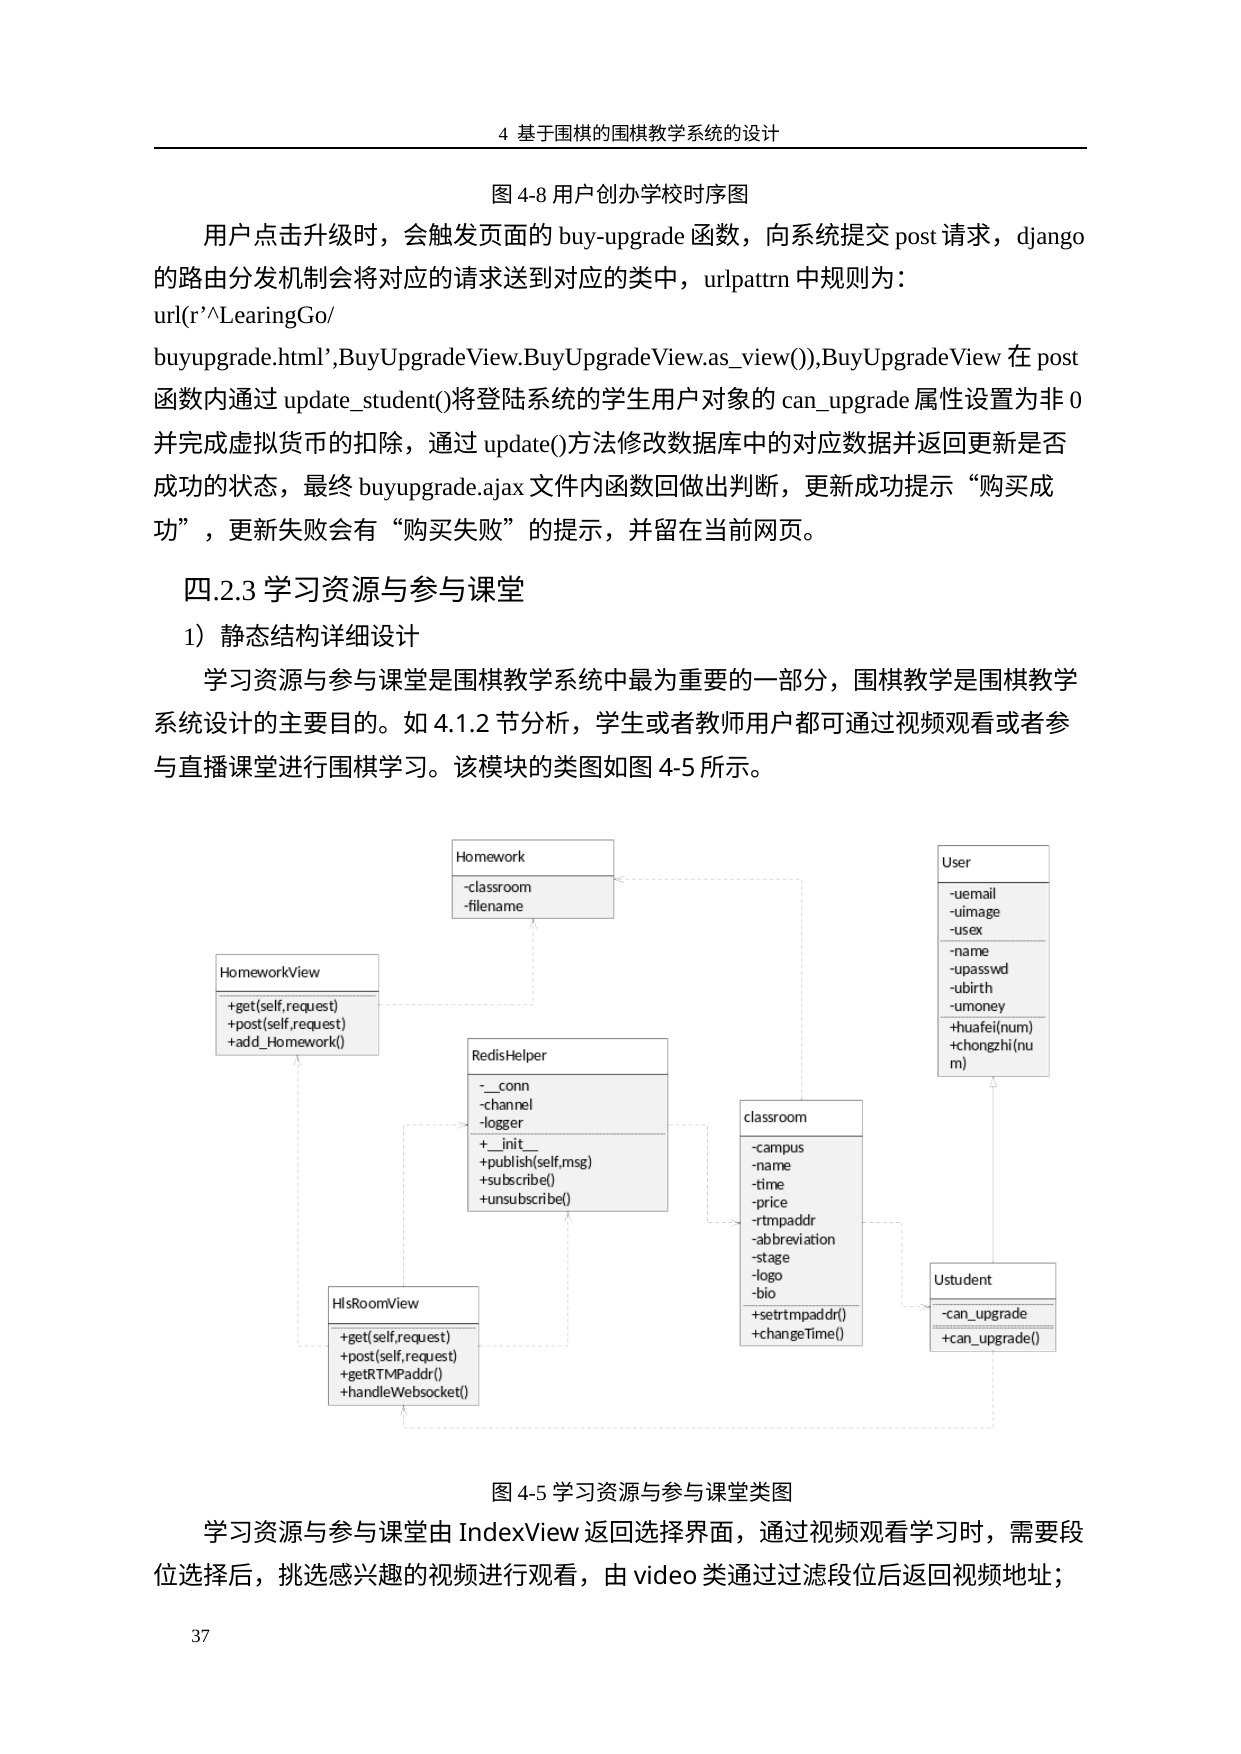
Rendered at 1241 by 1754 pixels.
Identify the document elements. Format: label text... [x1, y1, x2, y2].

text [153, 1512, 1087, 1592]
subtitle 学习资源与参与课堂 [183, 566, 1087, 608]
text 图4-5 学习资源与参与课堂类图 [153, 1474, 1087, 1506]
text 图4-8 用户创办学校时序图 [153, 177, 1087, 209]
subtitle 静态结构详细设计 [183, 617, 1087, 653]
text 用户点击升级时，会触发页面的buy-upgrade函数，向系统提交post请求，django的路由分发机制会将对应的请求送到对应的类中，urlpattrn中规则为：url(r’^LearingGo/buyupgrade.html’,BuyUpgradeView.BuyUpgradeView.as_view()),BuyUpgradeView在post函数内通过update_student()将登陆系统的学生用户对象的can_upgrade属性设置为非0并完成虚拟货币的扣除，通过update()方法修改数据库中的对应数据并返回更新是否成功的状态，最终buyupgrade.ajax文件内函数回做出判断，更新成功提示“购买成功”，更新失败会有“购买失败”的提示，并留在当前网页。 [153, 215, 1087, 546]
text 学习资源与参与课堂是围棋教学系统中最为重要的一部分，围棋教学是围棋教学系统设计的主要目的。如4.1.2节分析，学生或者教师用户都可通过视频观看或者参与直播课堂进行围棋学习。该模块的类图如图4-5所示。 [153, 660, 1087, 783]
